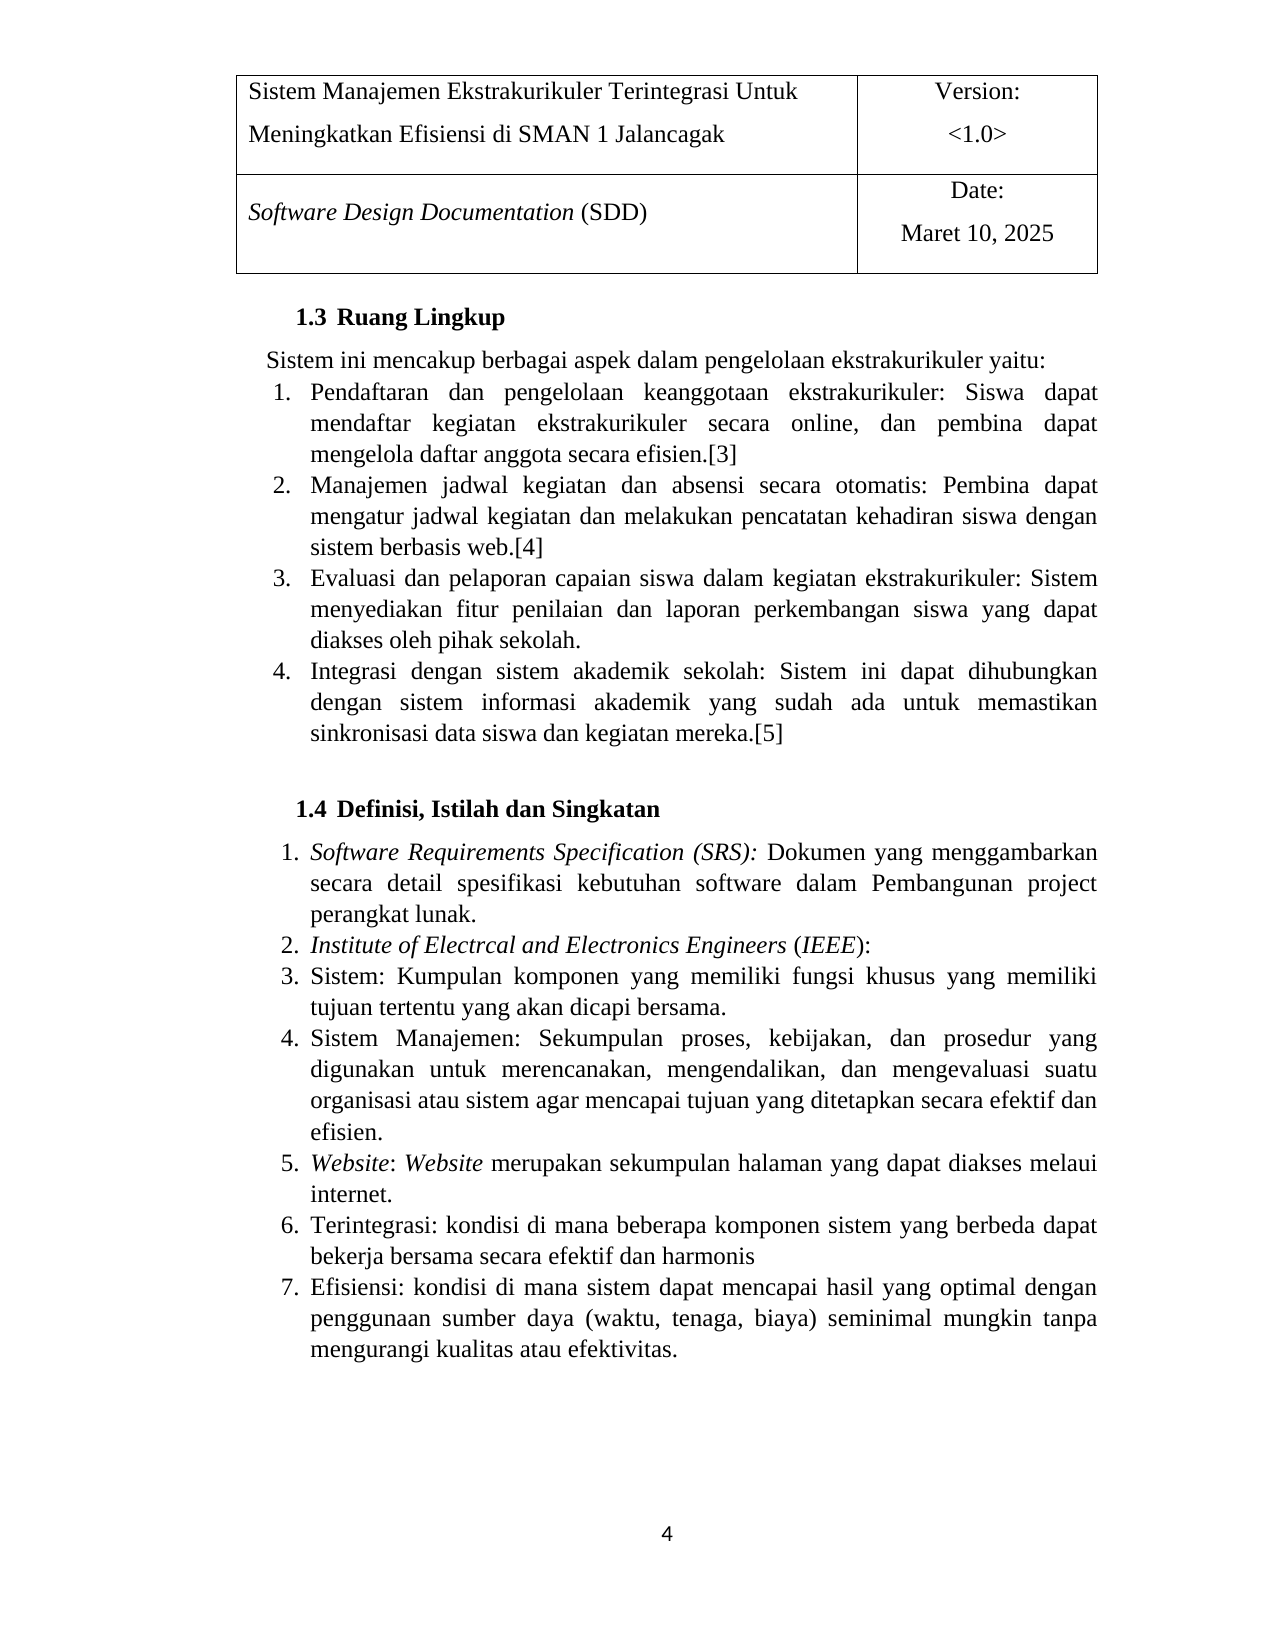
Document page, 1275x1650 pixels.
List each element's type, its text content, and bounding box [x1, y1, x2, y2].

list Sistem: Kumpulan komponen yang memiliki fungsi khusus yang memiliki tujuan tertentu yang akan dicapi bersama. [281, 961, 1098, 1021]
list Evaluasi dan pelaporan capaian siswa dalam kegiatan ekstrakurikuler: Sistem menyediakan fitur penilaian dan laporan perkembangan siswa yang dapat diakses oleh pihak sekolah. [273, 563, 1098, 654]
list Software Requirements Specification (SRS): Dokumen yang menggambarkan secara detail spesifikasi kebutuhan software dalam Pembangunan project perangkat lunak. [281, 837, 1098, 928]
text Ruang Lingkup [295, 302, 1098, 331]
list Sistem ini mencakup berbagai aspek dalam pengelolaan ekstrakurikuler yaitu: [266, 346, 1098, 374]
list Website: Website merupakan sekumpulan halaman yang dapat diakses melaui internet. [281, 1148, 1098, 1207]
list Manajemen jadwal kegiatan dan absensi secara otomatis: Pembina dapat mengatur jadwal kegiatan dan melakukan pencatatan kehadiran siswa dengan sistem berbasis web. [273, 470, 1098, 561]
list Terintegrasi: kondisi di mana beberapa komponen sistem yang berbeda dapat bekerja bersama secara efektif dan harmonis [281, 1210, 1098, 1269]
list Sistem Manajemen: Sekumpulan proses, kebijakan, dan prosedur yang digunakan untuk merencanakan, mengendalikan, dan mengevaluasi suatu organisasi atau sistem agar mencapai tujuan yang ditetapkan secara efektif dan efisien. [281, 1023, 1098, 1145]
list Integrasi dengan sistem akademik sekolah: Sistem ini dapat dihubungkan dengan sistem informasi akademik yang sudah ada untuk memastikan sinkronisasi data siswa dan kegiatan mereka. [273, 656, 1098, 747]
list Efisiensi: kondisi di mana sistem dapat mencapai hasil yang optimal dengan penggunaan sumber daya (waktu, tenaga, biaya) seminimal mungkin tanpa mengurangi kualitas atau efektivitas. [281, 1272, 1098, 1363]
text Definisi, Istilah dan Singkatan [295, 794, 1098, 823]
list Pendaftaran dan pengelolaan keanggotaan ekstrakurikuler: Siswa dapat mendaftar kegiatan ekstrakurikuler secara online, dan pembina dapat mengelola daftar anggota secara efisien. [273, 377, 1098, 467]
list Institute of Electrcal and Electronics Engineers (IEEE): [281, 930, 1098, 959]
